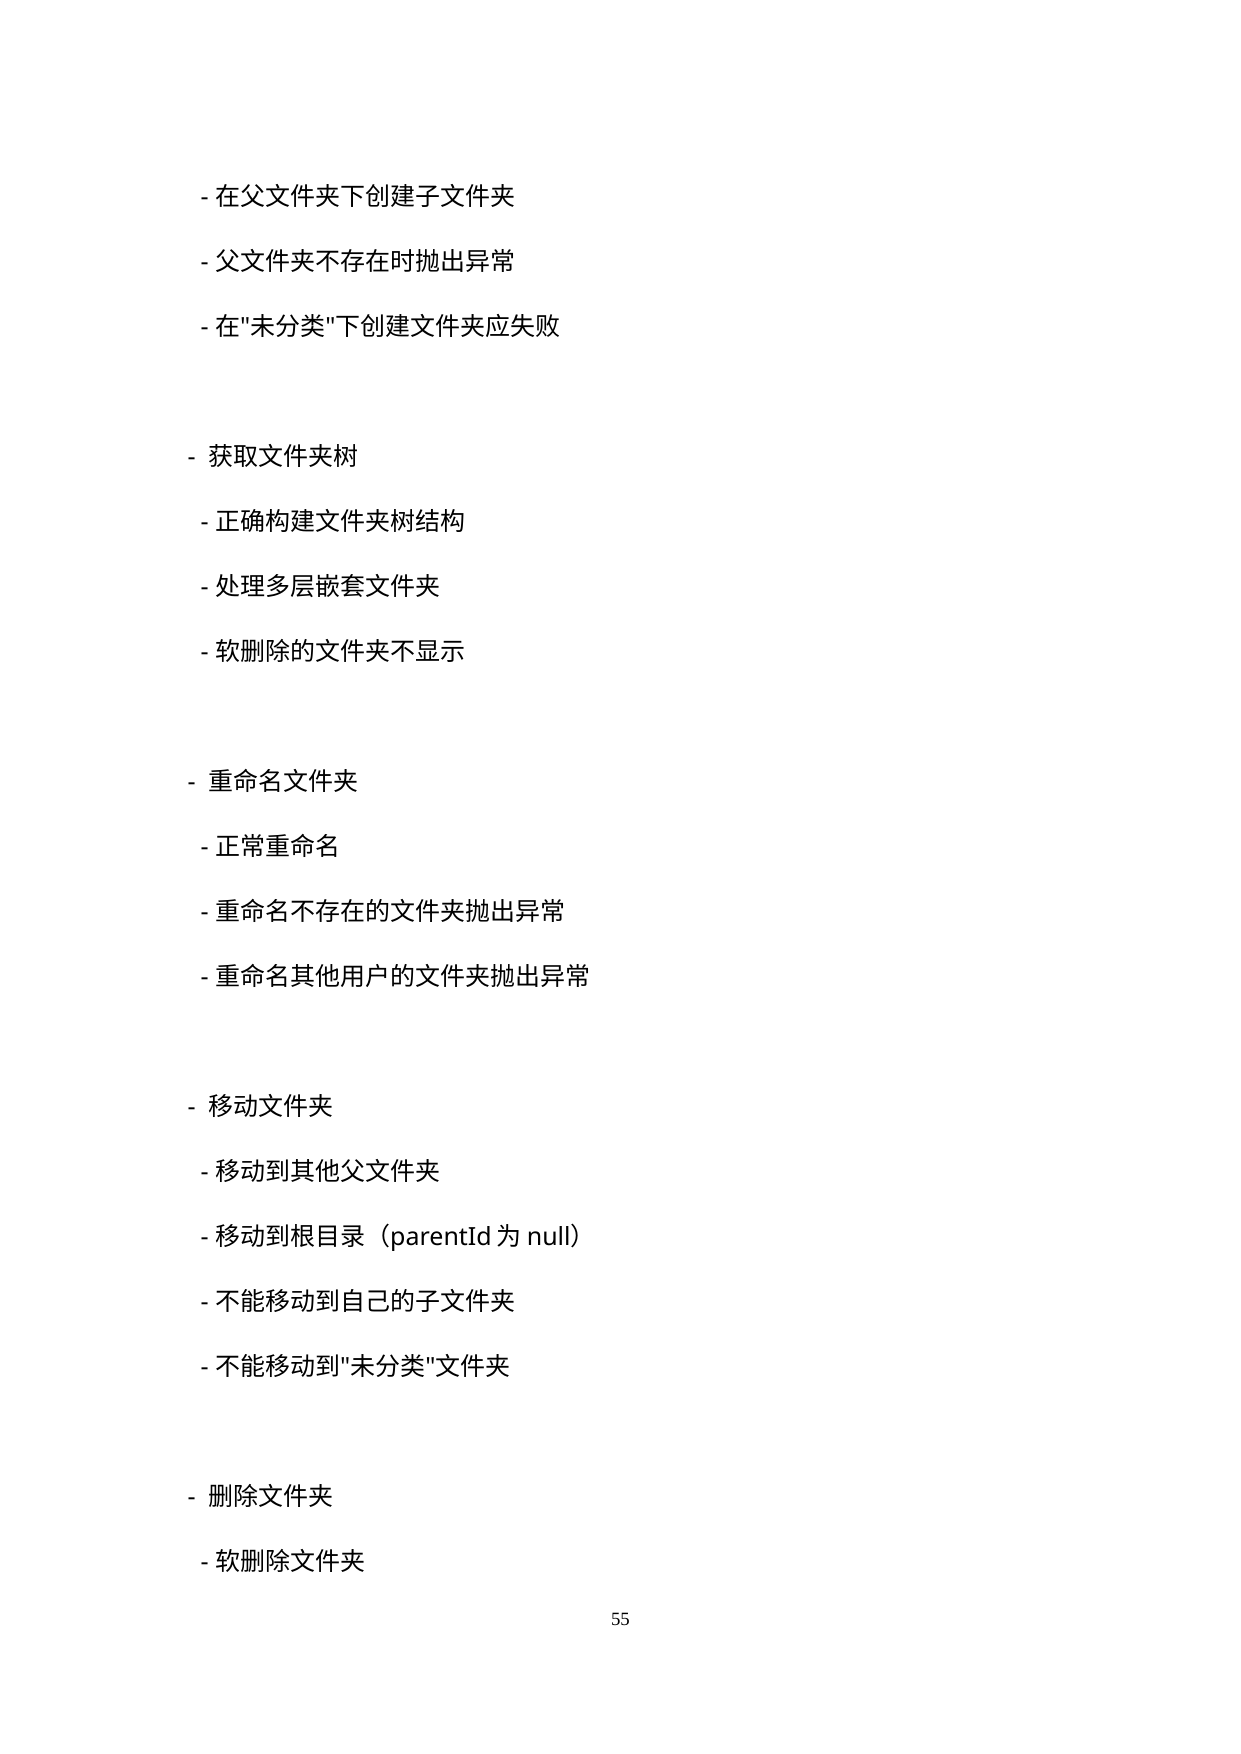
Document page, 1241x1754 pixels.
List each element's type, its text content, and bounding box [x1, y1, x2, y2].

text - 重命名其他用户的文件夹抛出异常 [187, 942, 1053, 1007]
text - 删除文件夹 [187, 1462, 1053, 1527]
text - 处理多层嵌套文件夹 [187, 552, 1053, 617]
text - 软删除文件夹 [187, 1527, 1053, 1592]
text - 不能移动到自己的子文件夹 [187, 1267, 1053, 1332]
text - 在父文件夹下创建子文件夹 [187, 162, 1053, 227]
text - 软删除的文件夹不显示 [187, 617, 1053, 682]
text - 正确构建文件夹树结构 [187, 487, 1053, 552]
text - 不能移动到"未分类"文件夹 [187, 1332, 1053, 1397]
text - 移动到其他父文件夹 [187, 1137, 1053, 1202]
text - 移动文件夹 [187, 1072, 1053, 1137]
text - 在"未分类"下创建文件夹应失败 [187, 292, 1053, 357]
text - 父文件夹不存在时抛出异常 [187, 227, 1053, 292]
text - 重命名不存在的文件夹抛出异常 [187, 877, 1053, 942]
text - 获取文件夹树 [187, 422, 1053, 487]
text - 正常重命名 [187, 812, 1053, 877]
text - 移动到根目录（parentId为null） [187, 1202, 1053, 1267]
text - 重命名文件夹 [187, 747, 1053, 812]
